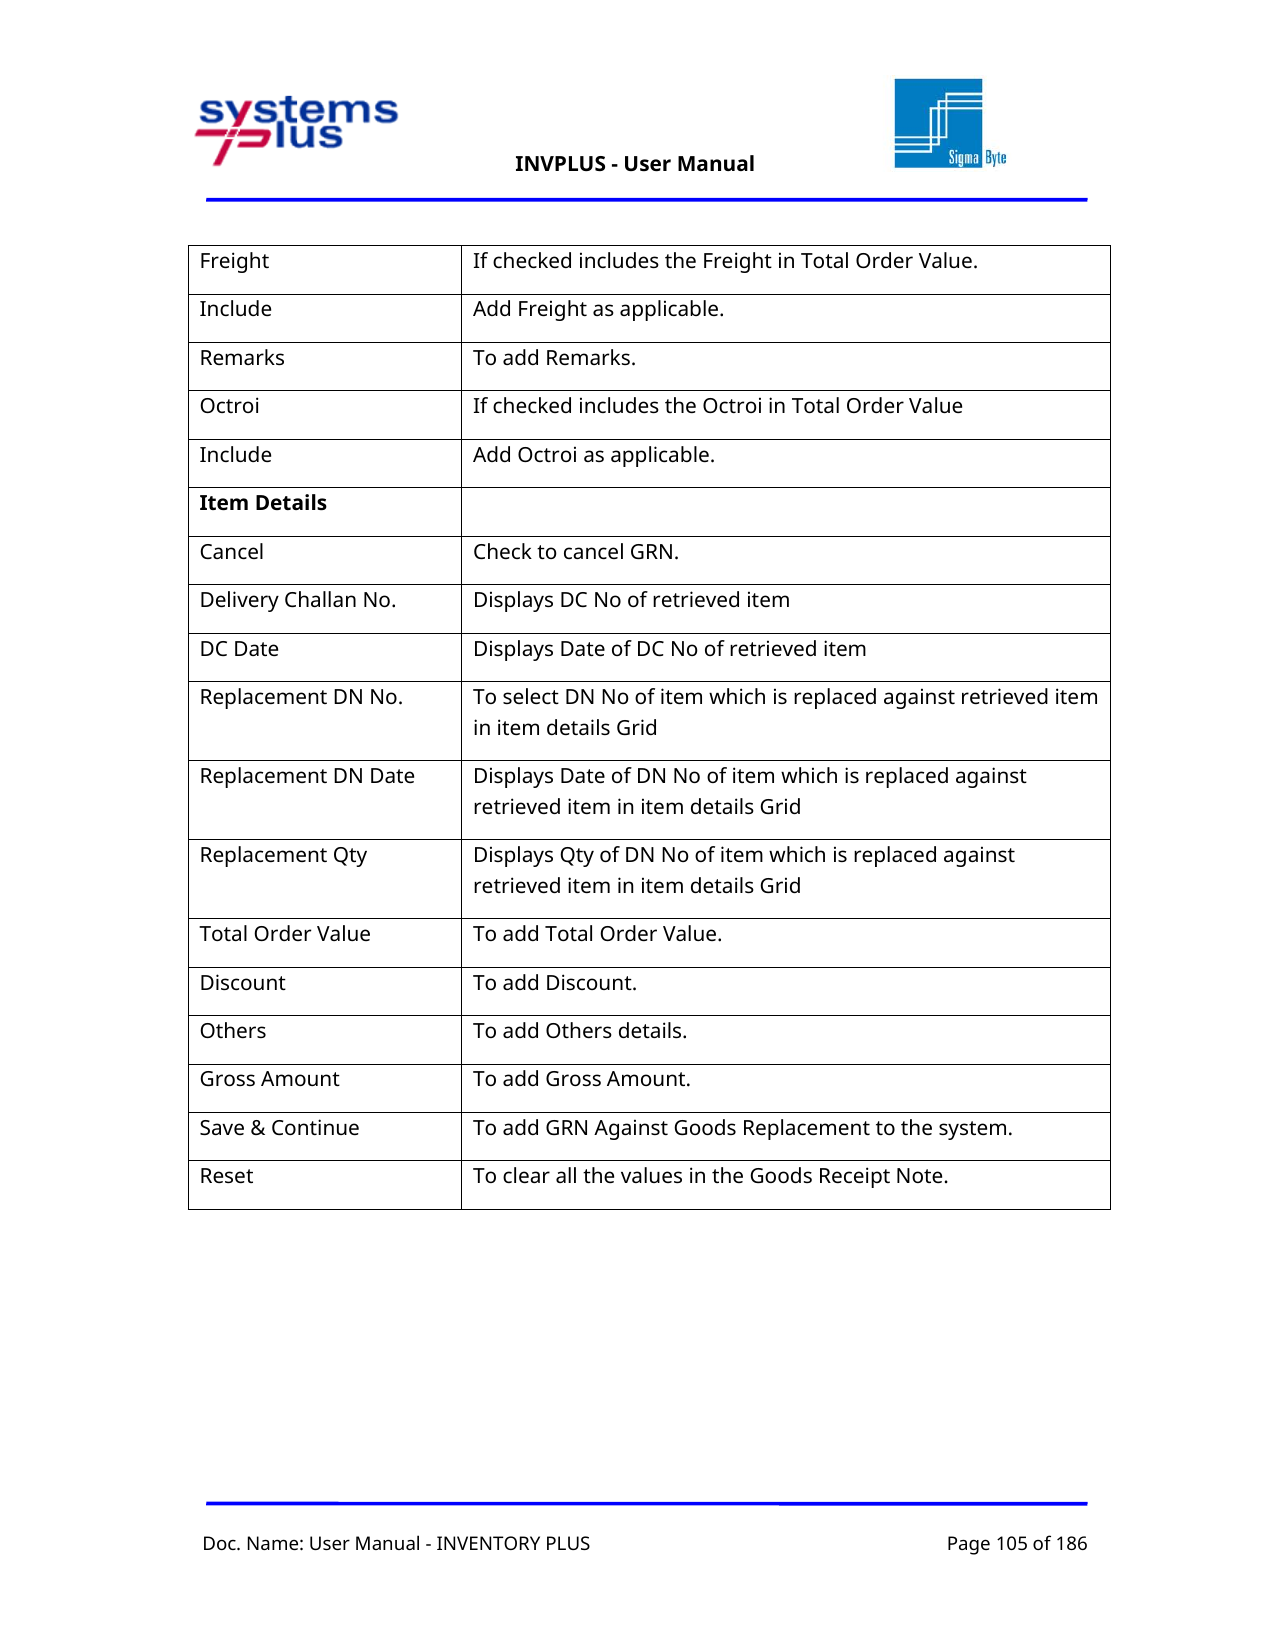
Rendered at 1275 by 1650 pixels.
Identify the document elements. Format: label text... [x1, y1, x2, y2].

table_cell If checked includes the Freight in Total Order Value. [462, 246, 1110, 293]
table_cell Add Octroi as applicable. [462, 440, 1110, 487]
table_cell To clear all the values in the Goods Receipt Note. [462, 1161, 1110, 1209]
table_cell Save & Continue [189, 1113, 461, 1160]
table_cell Replacement DN Date [189, 761, 461, 839]
table_cell Freight [189, 246, 461, 293]
table_cell Remarks [189, 343, 461, 390]
table_cell Include [189, 440, 461, 487]
table_cell To add Total Order Value. [462, 919, 1110, 967]
table_cell To add Discount. [462, 968, 1110, 1015]
table_cell Include [189, 295, 461, 342]
table_cell Displays DC No of retrieved item [462, 585, 1110, 633]
picture [870, 75, 1012, 172]
table_cell Cancel [189, 537, 461, 584]
table_cell Displays Date of DN No of item which is replaced against retrieved item in item details Grid [462, 761, 1110, 839]
table_cell DC Date [189, 634, 461, 681]
table_cell To add Remarks. [462, 343, 1110, 390]
table_cell To add Gross Amount. [462, 1065, 1110, 1112]
table_cell Discount [189, 968, 461, 1015]
table_cell To add Others details. [462, 1016, 1110, 1063]
table_cell Total Order Value [189, 919, 461, 967]
table_cell Item Details [189, 488, 461, 536]
table_cell Displays Qty of DN No of item which is replaced against retrieved item in item details Grid [462, 840, 1110, 918]
table_cell Others [189, 1016, 461, 1063]
table_cell If checked includes the Octroi in Total Order Value [462, 391, 1110, 439]
table_cell To add GRN Against Goods Replacement to the system. [462, 1113, 1110, 1160]
table_cell Delivery Challan No. [189, 585, 461, 633]
table_cell Octroi [189, 391, 461, 439]
table_cell [462, 488, 1110, 536]
picture [187, 81, 405, 172]
table_cell Replacement DN No. [189, 682, 461, 760]
table_cell Check to cancel GRN. [462, 537, 1110, 584]
table_cell Add Freight as applicable. [462, 295, 1110, 342]
table_cell To select DN No of item which is replaced against retrieved item in item details Grid [462, 682, 1110, 760]
table_cell Displays Date of DC No of retrieved item [462, 634, 1110, 681]
table_cell Replacement Qty [189, 840, 461, 918]
table_cell Gross Amount [189, 1065, 461, 1112]
table_cell Reset [189, 1161, 461, 1209]
